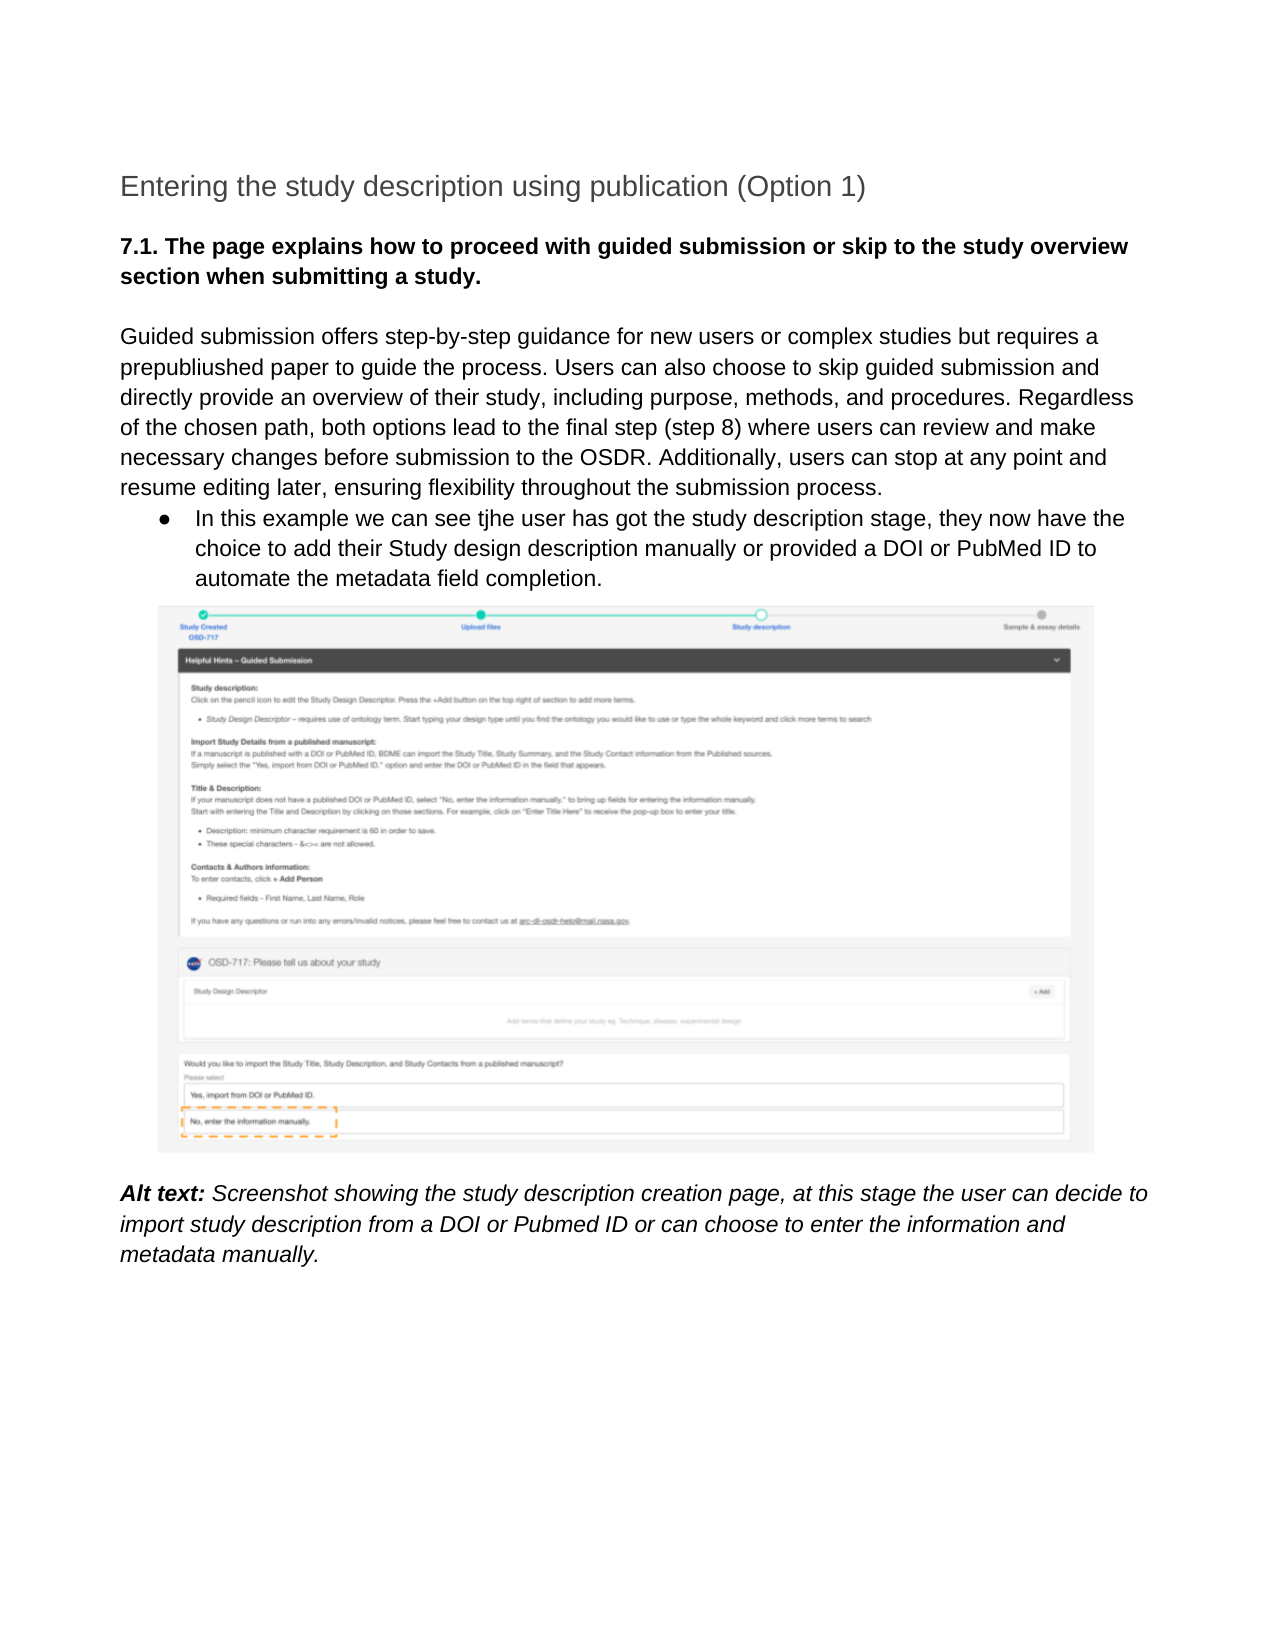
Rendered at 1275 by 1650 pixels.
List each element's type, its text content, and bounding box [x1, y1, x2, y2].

picture [120, 595, 1155, 1177]
text Guided submission offers step-by-step guidance for new users or complex studies but requires a prepubliushed paper to guide the process. Users can also choose to skip guided submission and directly provide an overview of their study, including purpose, methods, and procedures. Regardless of the chosen path, both options lead to the final step (step 8) where users can review and make necessary changes before submission to the OSDR. Additionally, users can stop at any point and resume editing later, ensuring flexibility throughout the submission process. [120, 323, 1155, 501]
text 7.1. The page explains how to proceed with guided submission or skip to the study overview section when submitting a study. [120, 233, 1155, 289]
subtitle Entering the study description using publication (Option 1) [120, 169, 1155, 203]
text Alt text: Screenshot showing the study description creation page, at this stage the user can decide to import study description from a DOI or Pubmed ID or can choose to enter the information and metadata manually. [120, 1180, 1155, 1267]
list In this example we can see tjhe user has got the study description stage, they now have the choice to add their Study design description manually or provided a DOI or PubMed ID to automate the metadata field completion. [157, 504, 1155, 591]
